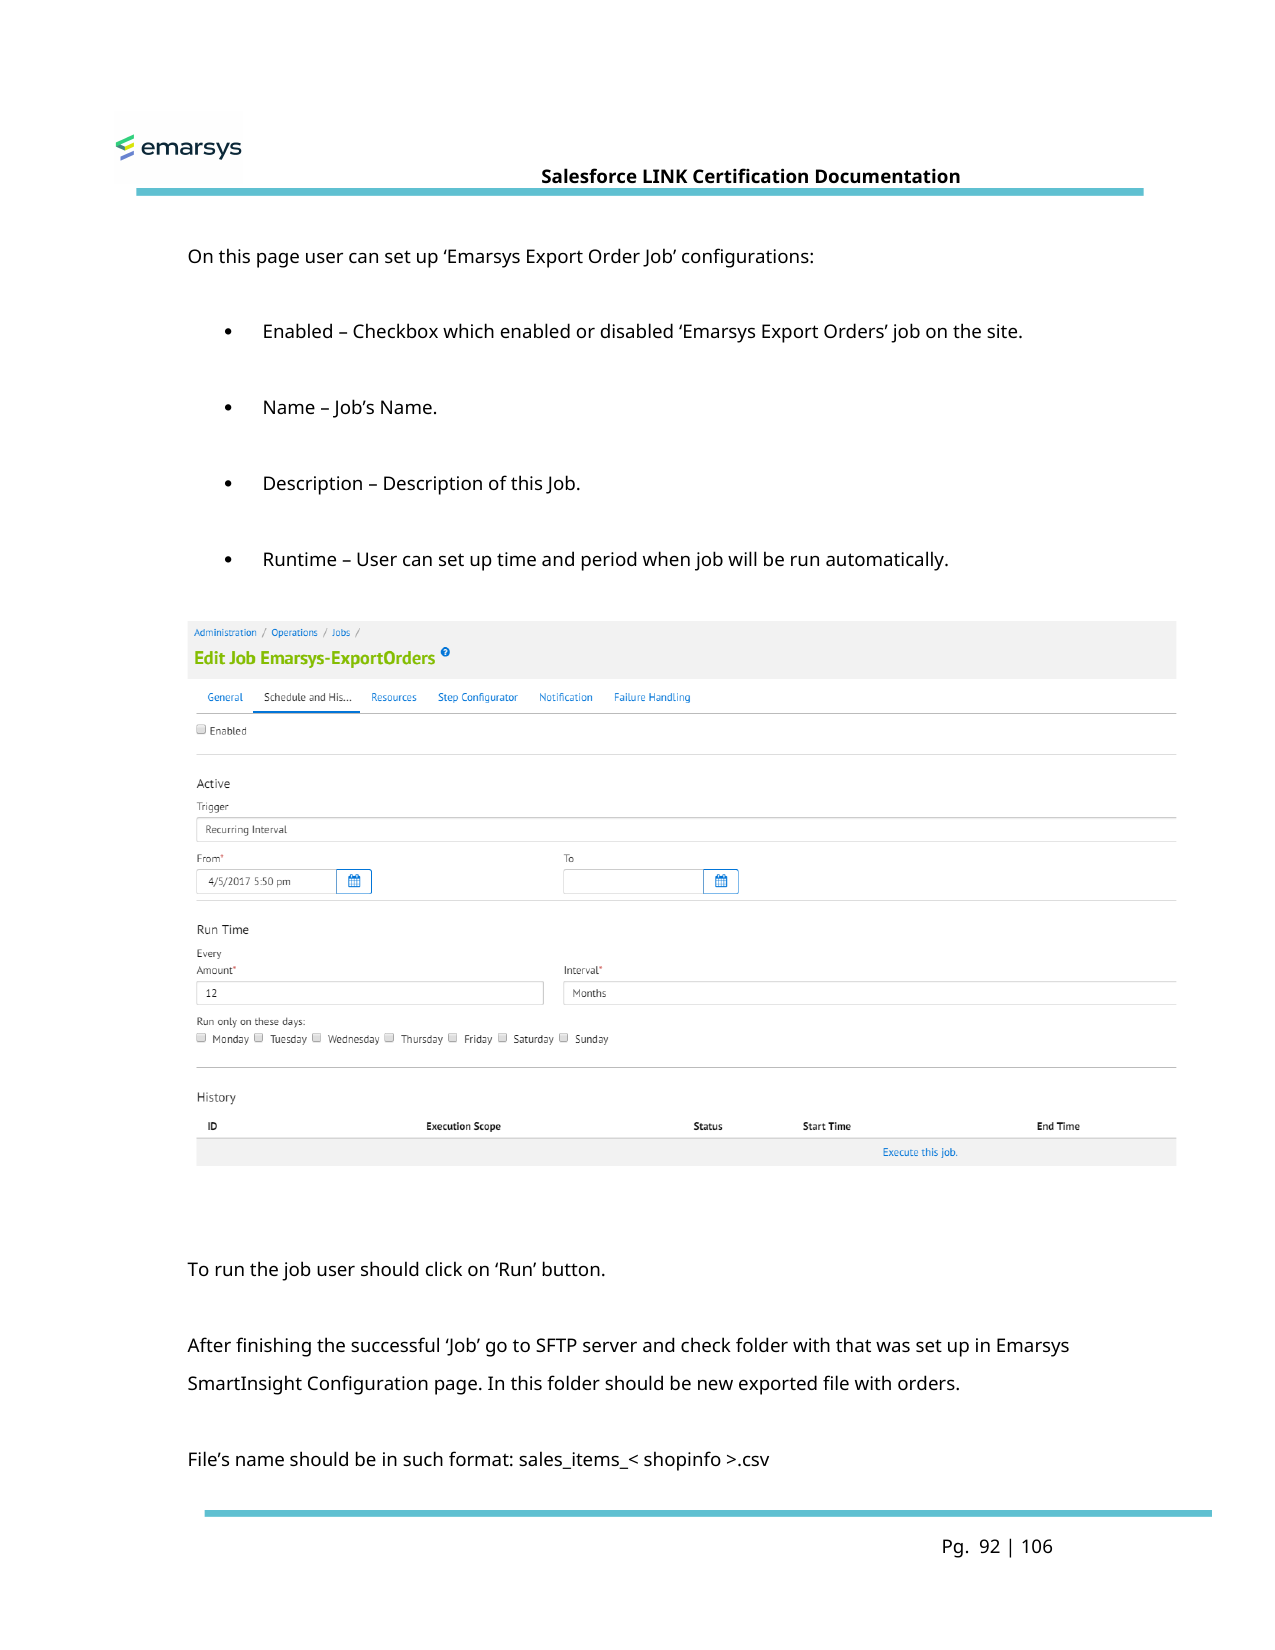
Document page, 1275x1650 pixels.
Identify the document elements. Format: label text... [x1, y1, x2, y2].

picture [136, 188, 1144, 196]
text After finishing the successful ‘Job’ go to SFTP server and check folder with that was set up in Emarsys SmartInsight Configuration page. In this folder should be new exported file with orders. [187, 1332, 1087, 1396]
picture [113, 111, 244, 184]
list Name – Job’s Name. [225, 394, 1087, 420]
list Runtime – User can set up time and period when job will be run automatically. [225, 546, 1087, 572]
text To run the job user should click on ‘Run’ button. [187, 1256, 1087, 1282]
text File’s name should be in such format: sales_items_< shopinfo >.csv [187, 1446, 1087, 1471]
picture [187, 621, 1177, 1206]
list Description – Description of this Job. [225, 470, 1087, 496]
text On this page user can set up ‘Emarsys Export Order Job’ configurations: [187, 243, 1087, 269]
picture [204, 1510, 1212, 1517]
list Enabled – Checkbox which enabled or disabled ‘Emarsys Export Orders’ job on the site. [225, 319, 1087, 344]
